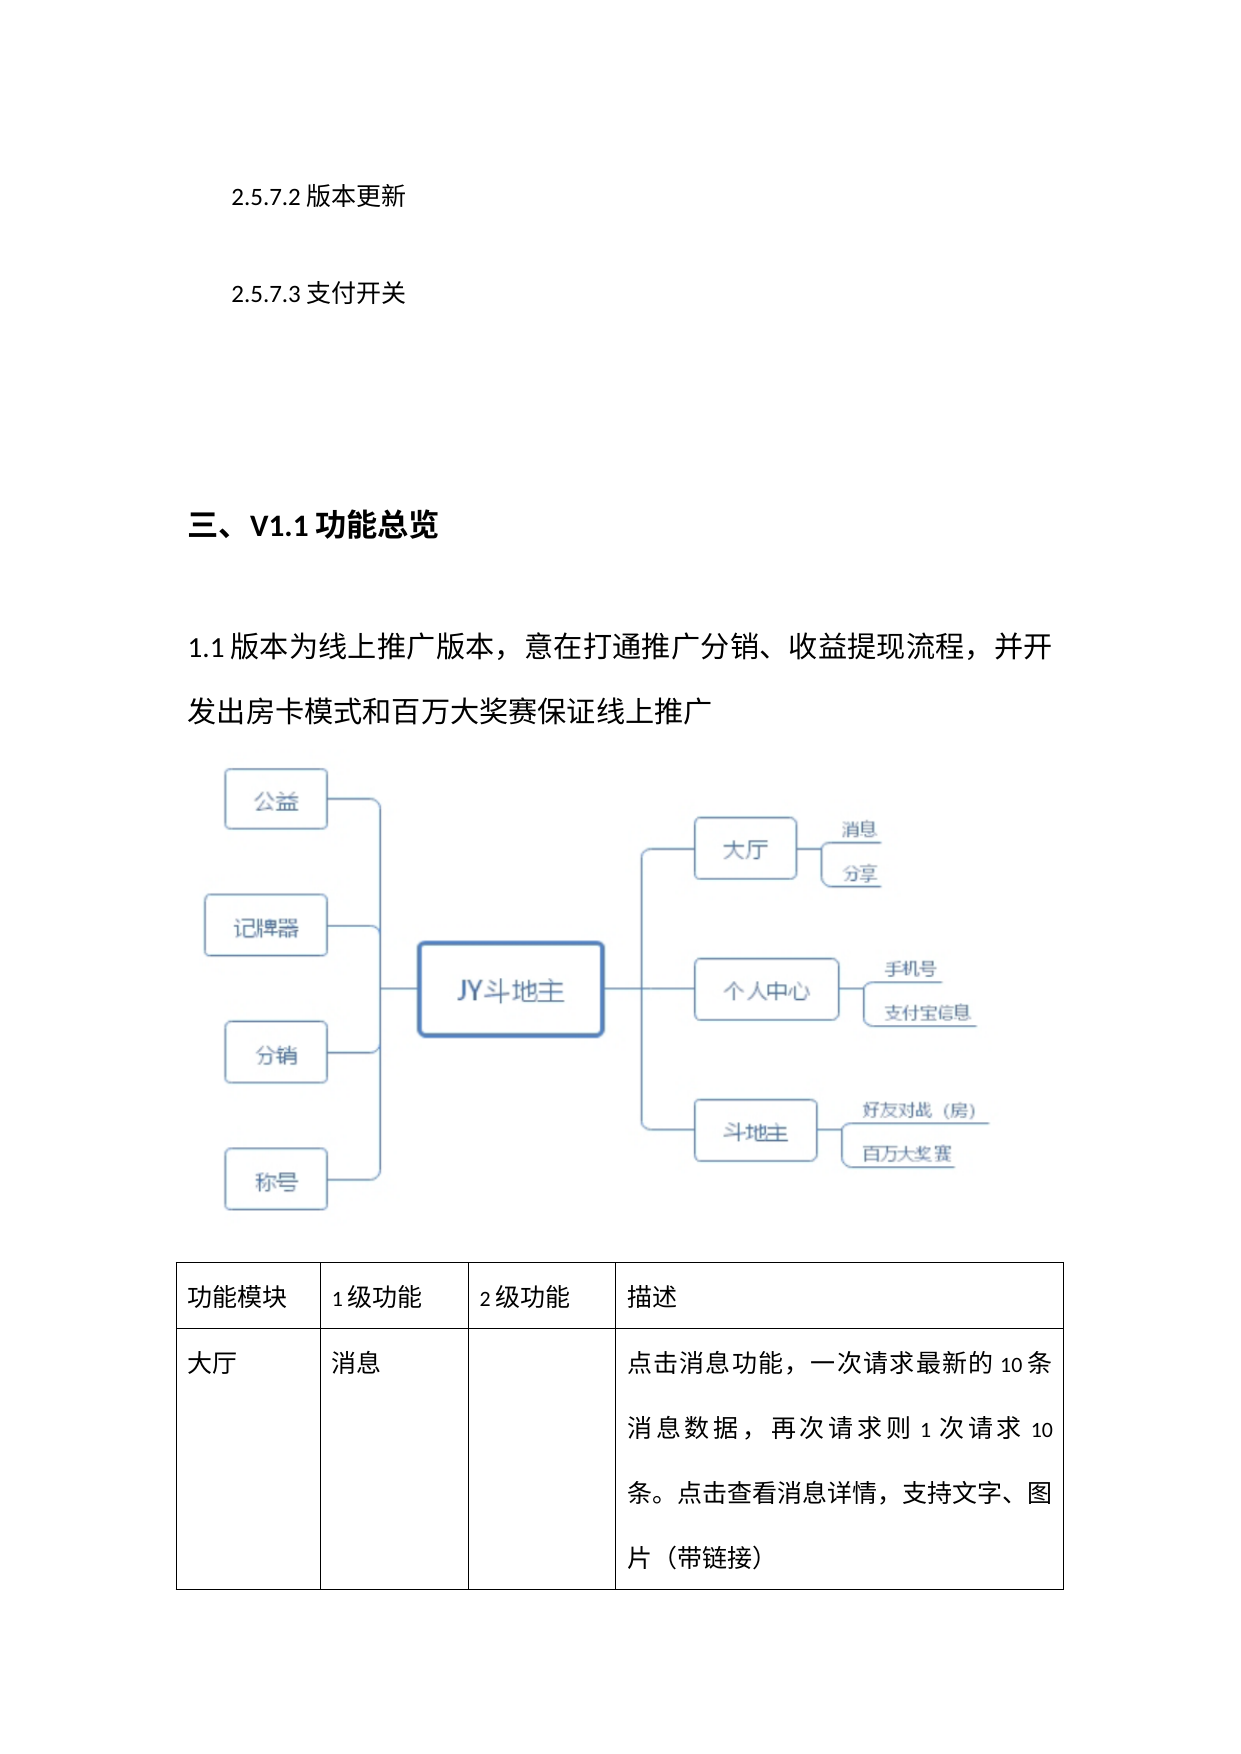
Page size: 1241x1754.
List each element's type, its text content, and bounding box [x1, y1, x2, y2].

table_cell [469, 1329, 615, 1589]
text 2.5.7.3 支付开关 [187, 259, 1053, 324]
table_header 描述 [616, 1263, 1063, 1328]
table_header 1级功能 [321, 1263, 468, 1328]
table_header 2级功能 [469, 1263, 615, 1328]
table_cell 大厅 [177, 1329, 320, 1589]
subtitle 三、V1.1功能总览 [187, 490, 1053, 555]
table_cell 点击消息功能，一次请求最新的10条消息数据，再次请求则1次请求10条。点击查看消息详情，支持文字、图片（带链接） [616, 1329, 1063, 1589]
text 2.5.7.2 版本更新 [187, 162, 1053, 227]
table_cell 消息 [321, 1329, 468, 1589]
table_header 功能模块 [177, 1263, 320, 1328]
picture [187, 741, 1031, 1235]
text 1.1版本为线上推广版本，意在打通推广分销、收益提现流程，并开发出房卡模式和百万大奖赛保证线上推广 [187, 612, 1053, 742]
